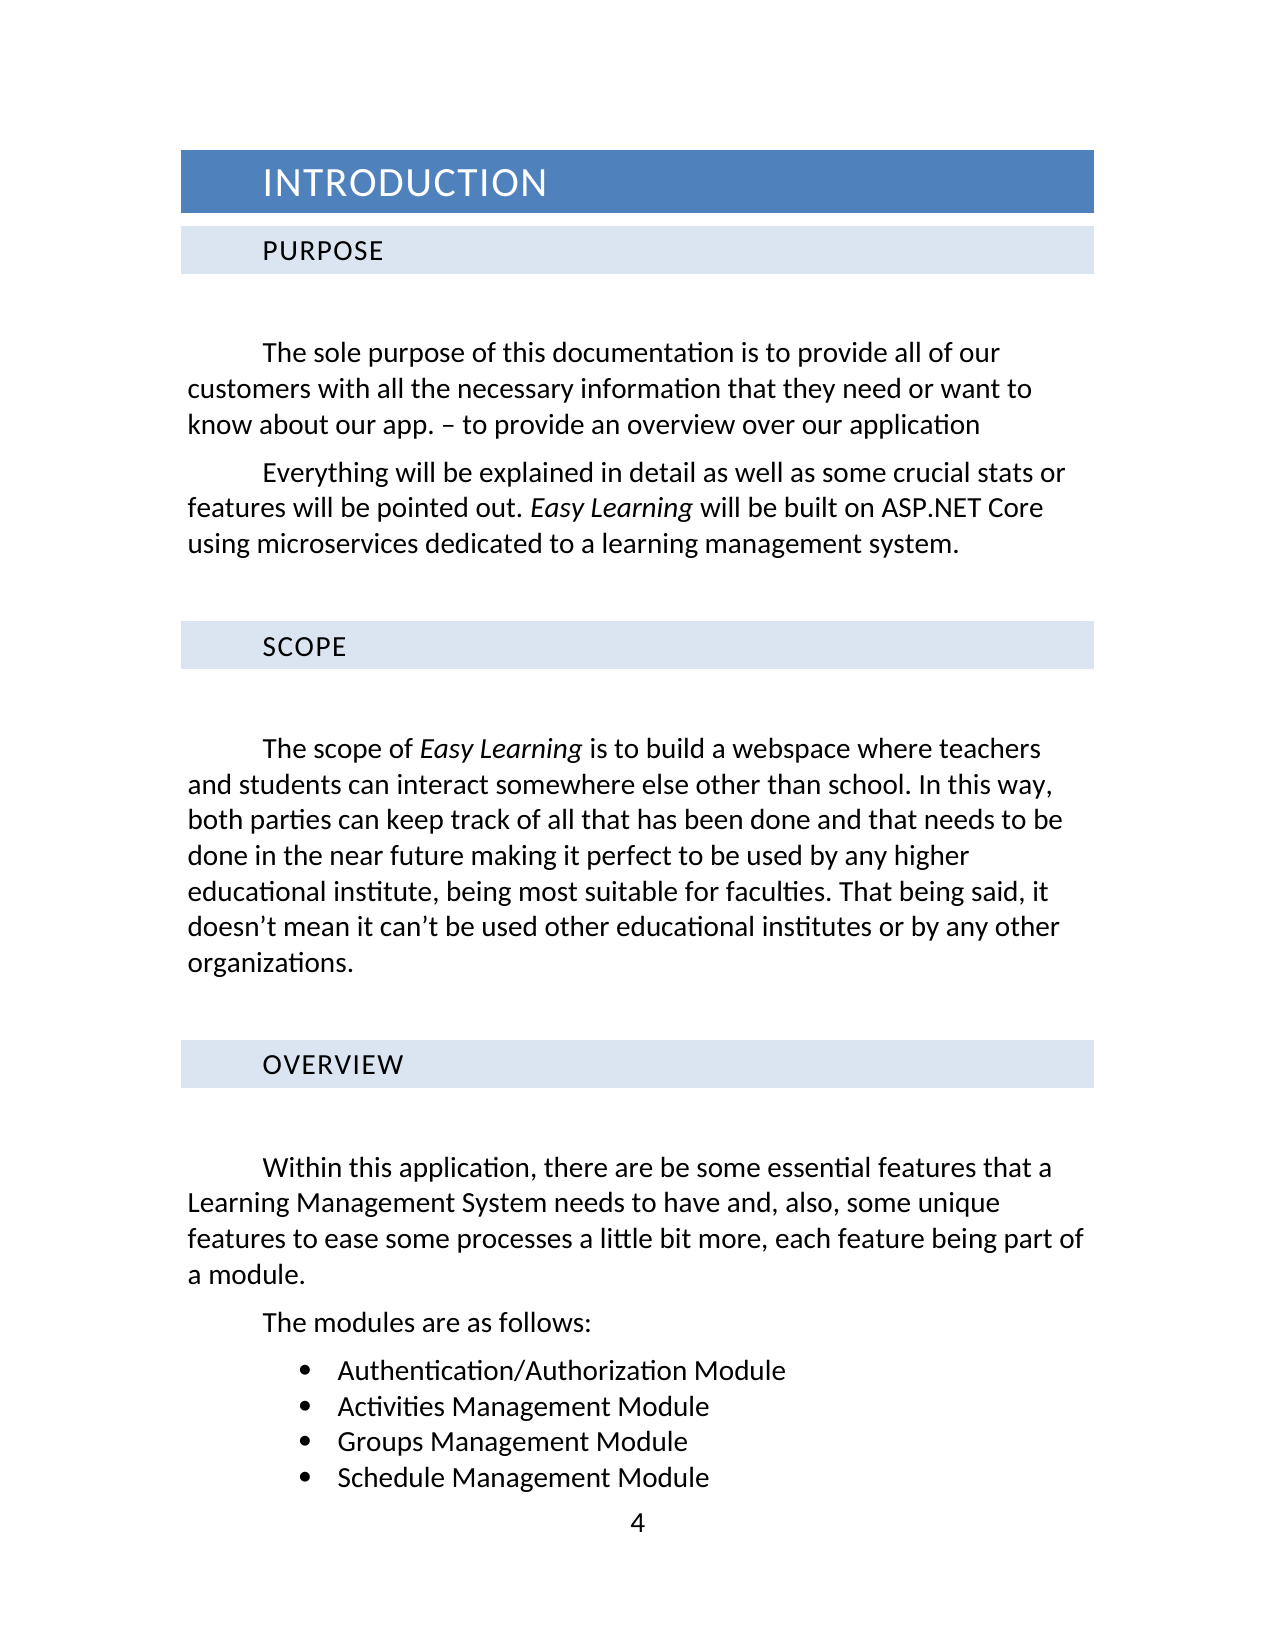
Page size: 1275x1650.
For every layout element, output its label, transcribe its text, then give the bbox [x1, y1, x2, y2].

subtitle Introduction [188, 156, 1087, 207]
subtitle Overview [188, 1046, 1087, 1082]
list Groups Management Module [300, 1423, 1087, 1459]
list Activities Management Module [300, 1388, 1087, 1423]
text The sole purpose of this documentation is to provide all of our customers with all the necessary information that they need or want to know about our app. – to provide an overview over our application [187, 334, 1087, 441]
text The modules are as follows: [187, 1304, 1087, 1339]
subtitle Purpose [188, 232, 1087, 268]
text Everything will be explained in detail as well as some crucial stats or features will be pointed out. Easy Learning will be built on ASP.NET Core using microservices dedicated to a learning management system. [187, 454, 1087, 561]
text The scope of Easy Learning is to build a webspace where teachers and students can interact somewhere else other than school. In this way, both parties can keep track of all that has been done and that needs to be done in the near future making it perfect to be used by any higher educational institute, being most suitable for faculties. That being said, it doesn’t mean it can’t be used other educational institutes or by any other organizations. [187, 730, 1087, 979]
text Within this application, there are be some essential features that a Learning Management System needs to have and, also, some unique features to ease some processes a little bit more, each feature being part of a module. [187, 1149, 1087, 1291]
list Authentication/Authorization Module [300, 1352, 1087, 1388]
subtitle Scope [188, 628, 1087, 663]
list Schedule Management Module [300, 1459, 1087, 1494]
